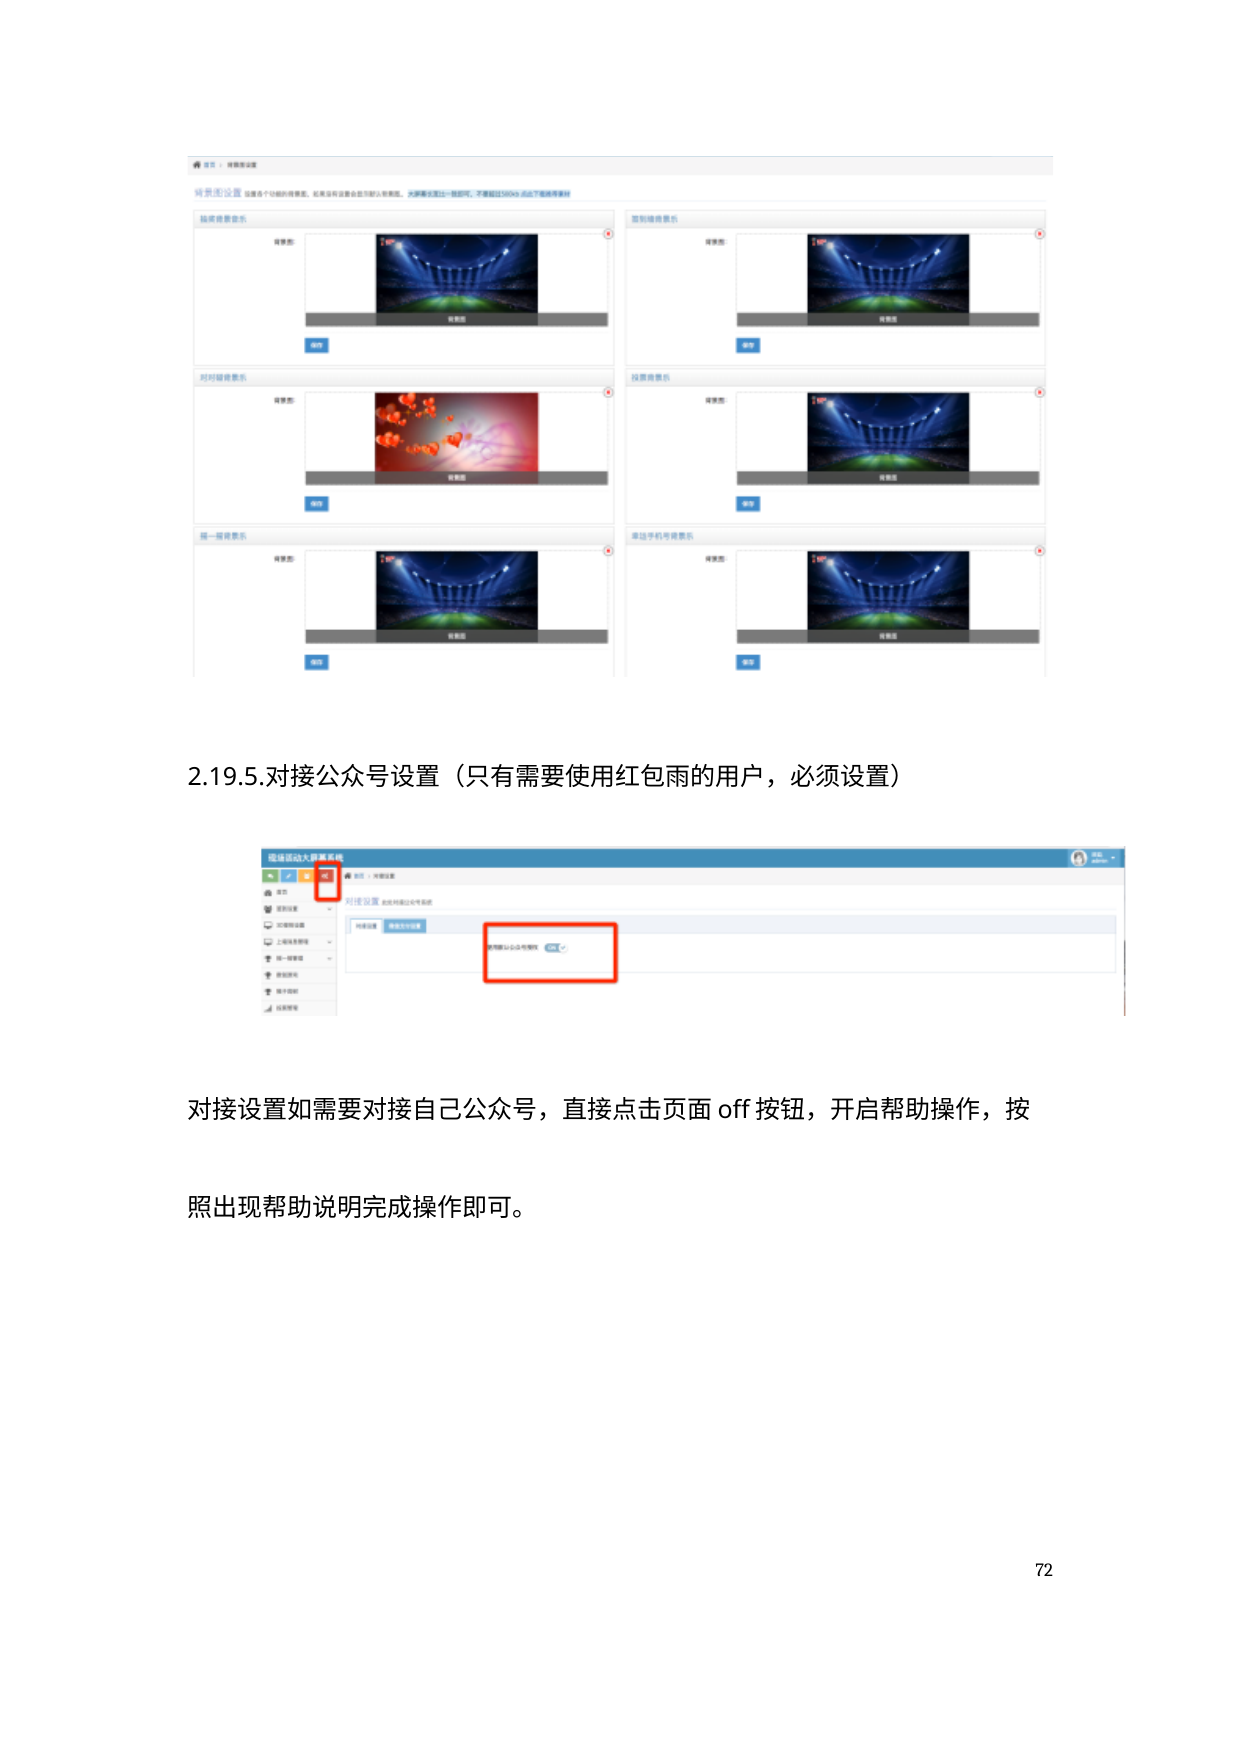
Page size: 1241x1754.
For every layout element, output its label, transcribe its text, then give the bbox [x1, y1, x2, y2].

picture [261, 846, 1126, 1016]
text 对接设置如需要对接自己公众号，直接点击页面off按钮，开启帮助操作，按照出现帮助说明完成操作即可。 [187, 1075, 1053, 1238]
picture [187, 156, 1054, 677]
text 2.19.5.对接公众号设置（只有需要使用红包雨的用户，必须设置） [187, 742, 1053, 807]
